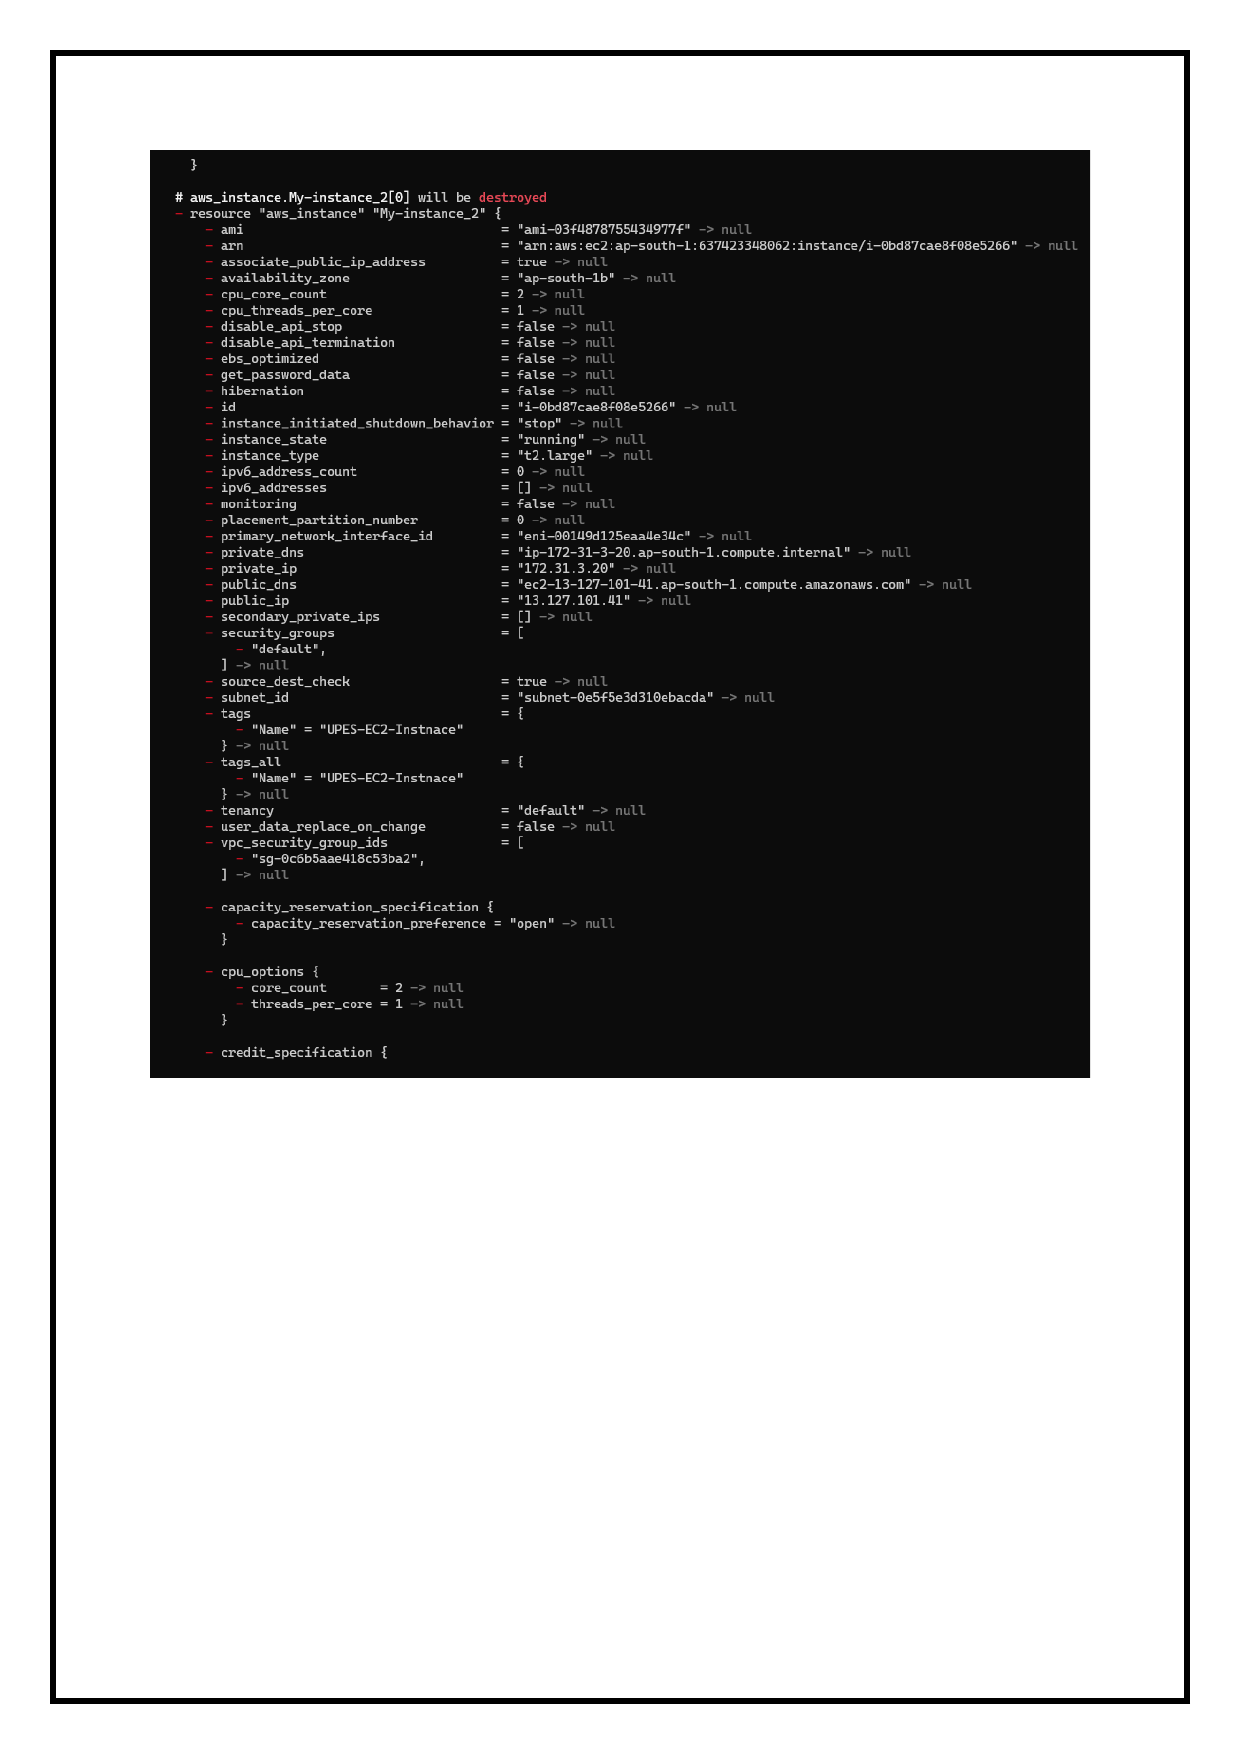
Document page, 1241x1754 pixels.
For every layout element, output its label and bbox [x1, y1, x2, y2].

picture [150, 150, 1091, 1078]
